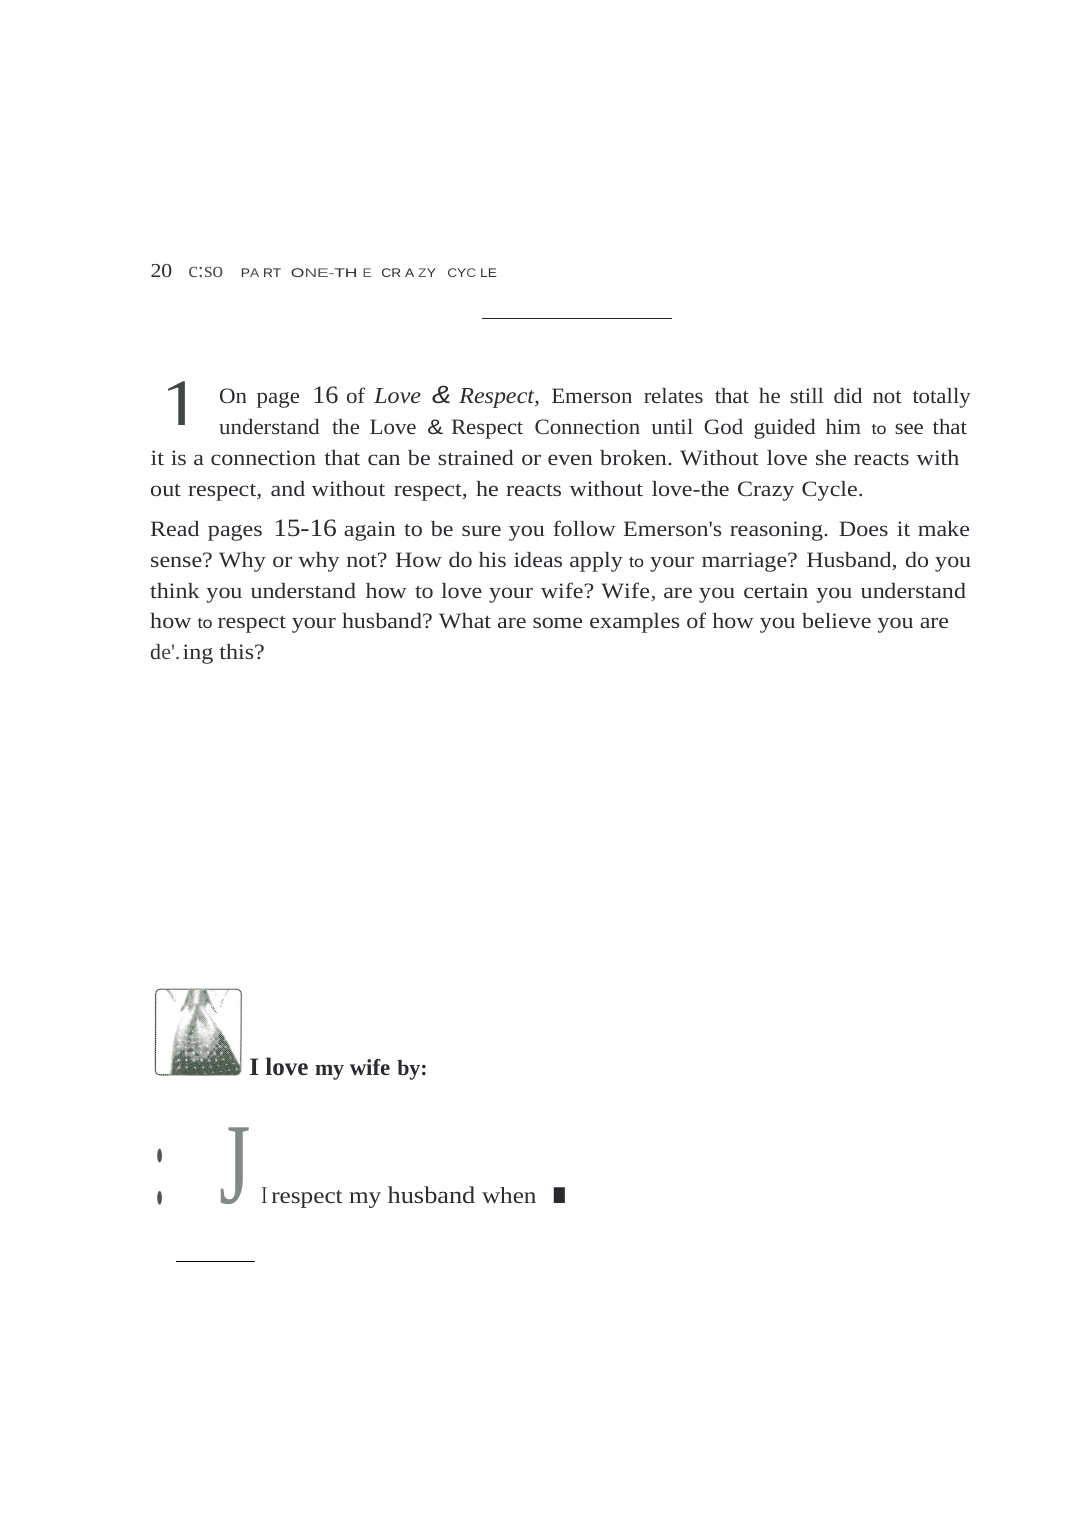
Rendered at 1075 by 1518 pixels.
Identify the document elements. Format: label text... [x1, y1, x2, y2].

picture [152, 985, 244, 1076]
text Read pages 15-16 again to be sure you follow Emerson's reasoning. Does it make sense? Why or why not? How do his ideas apply to your marriage? Husband, do you think you understand how to love your wife? Wife, are you certain you understand how to respect your husband? What are some examples of how you believe you are de'. ing this? [150, 513, 975, 664]
text I love my wife by: [152, 986, 985, 1081]
text : JI respect my husband when I [154, 1096, 985, 1229]
text 20 c:so PA RT ONE-TH E CR A ZY CYC LE [150, 257, 985, 282]
text it is a connection that can be strained or even broken. Without love she reacts with­ out respect, and without respect, he reacts without love-the Crazy Cycle. [150, 444, 975, 501]
text On page 16 of Love & Respect, Emerson relates that he still did not totally understand the Love & Respect Connection until God guided him to see that [219, 380, 975, 439]
